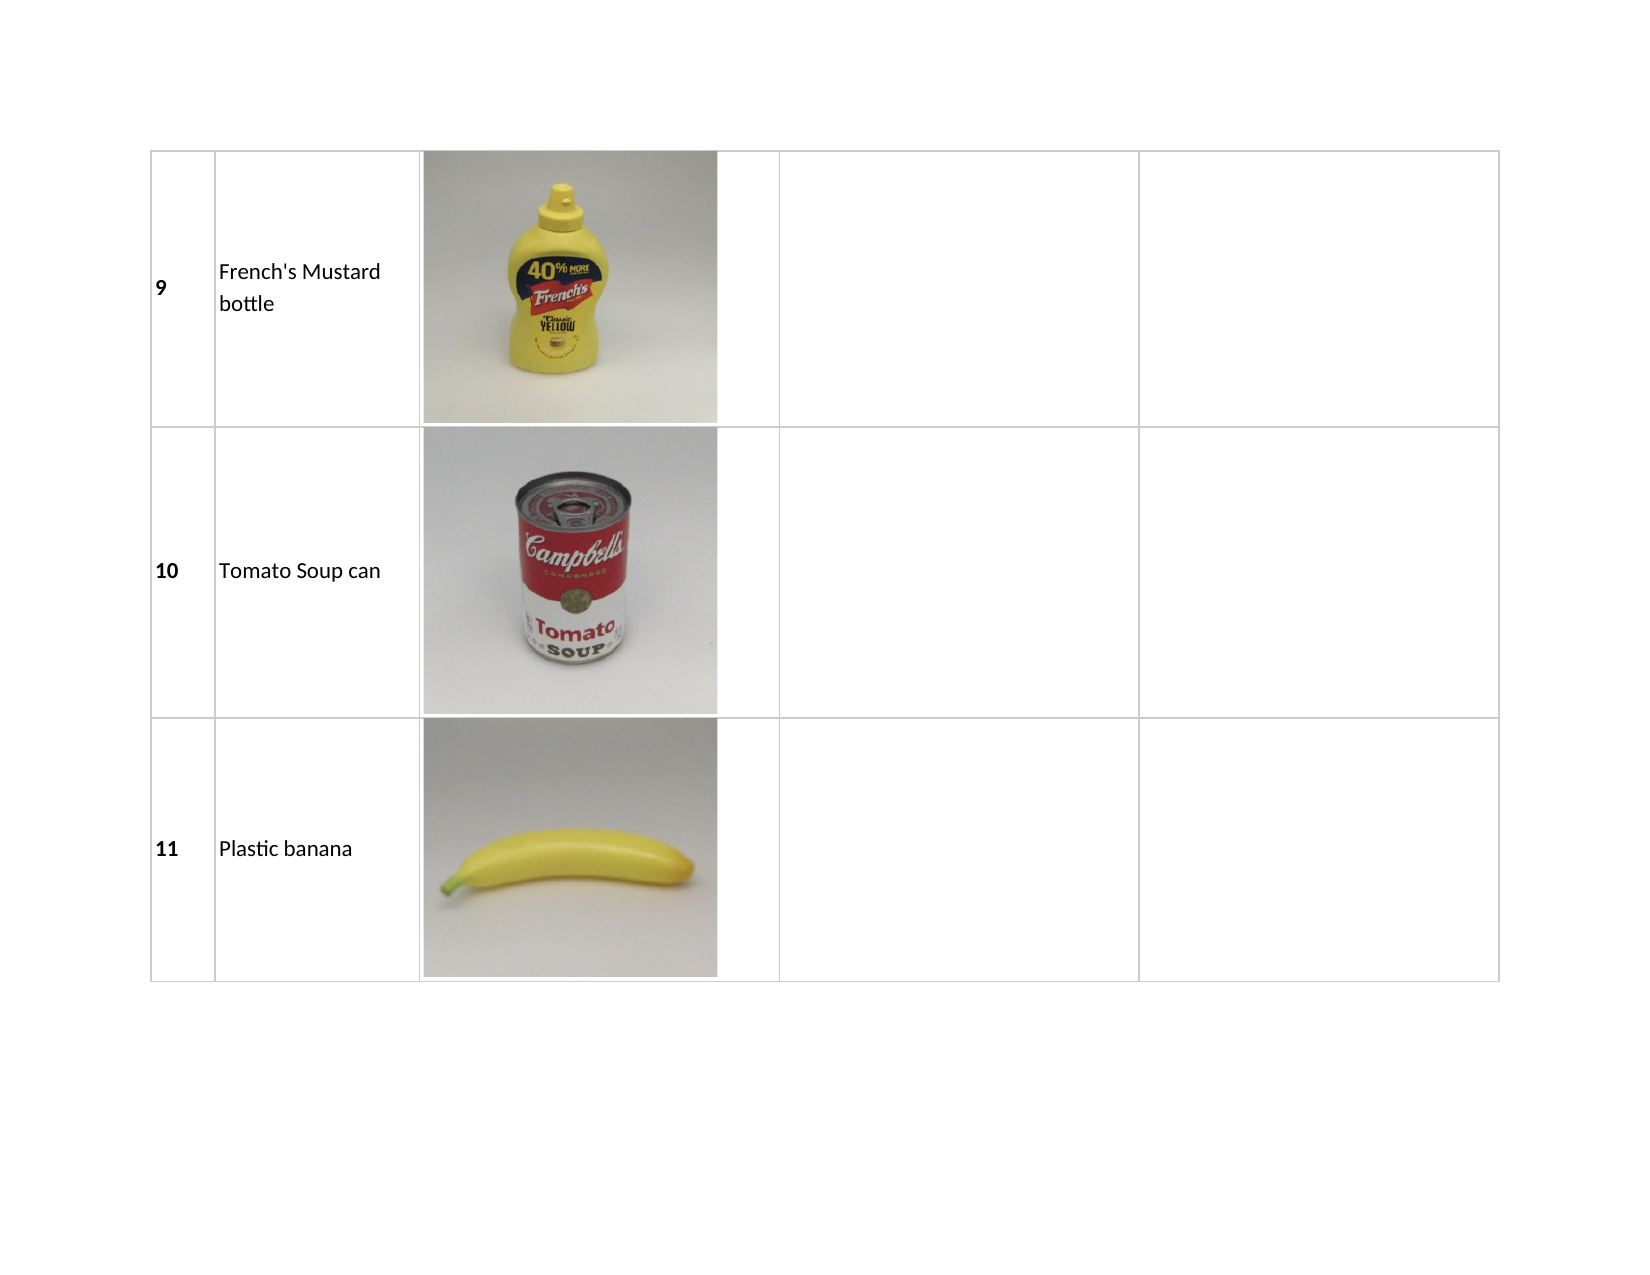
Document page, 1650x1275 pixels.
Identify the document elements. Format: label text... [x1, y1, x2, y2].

table_cell [780, 152, 1138, 426]
table_cell [1140, 428, 1498, 717]
table_cell French's Mustard bottle [216, 152, 419, 426]
table_cell [1140, 719, 1498, 981]
picture [423, 427, 718, 714]
table_cell 9 [152, 152, 214, 426]
table_cell Tomato Soup can [216, 428, 419, 717]
picture [423, 718, 718, 977]
table_cell [420, 719, 779, 981]
table_cell [1140, 152, 1498, 426]
table_cell [780, 719, 1138, 981]
table_cell 11 [152, 719, 214, 981]
table_cell [420, 152, 779, 426]
table_cell Plastic banana [216, 719, 419, 981]
picture [423, 151, 718, 423]
table_cell [780, 428, 1138, 717]
table_cell 10 [152, 428, 214, 717]
table_cell [420, 428, 779, 717]
